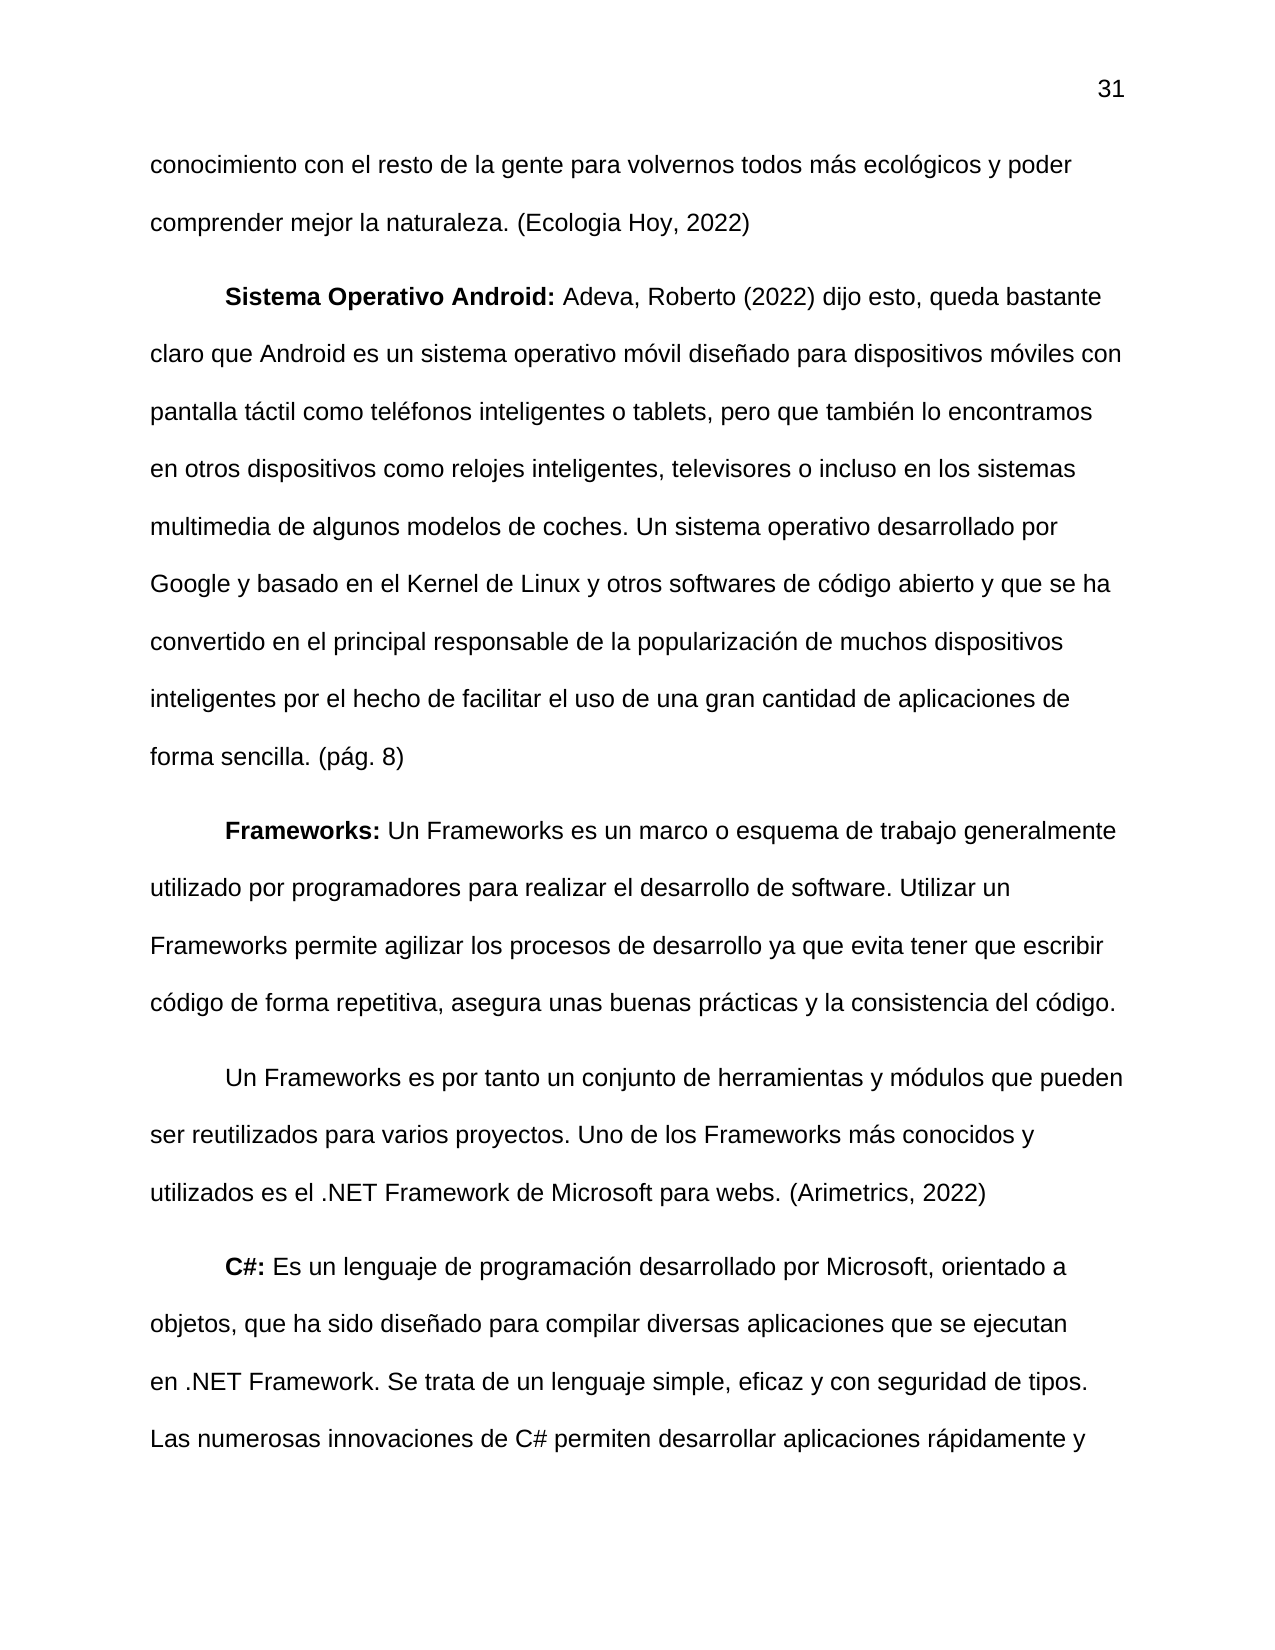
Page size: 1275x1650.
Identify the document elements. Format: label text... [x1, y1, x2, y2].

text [150, 150, 1125, 236]
text Un Frameworks es por tanto un conjunto de herramientas y módulos que pueden ser reutilizados para varios proyectos. Uno de los Frameworks más conocidos y utilizados es el .NET Framework de Microsoft para webs. [150, 1062, 1125, 1206]
text Sistema Operativo Android: Adeva, Roberto (2022) dijo esto, queda bastante claro que Android es un sistema operativo móvil diseñado para dispositivos móviles con pantalla táctil como teléfonos inteligentes o tablets, pero que también lo encontramos en otros dispositivos como relojes inteligentes, televisores o incluso en los sistemas multimedia de algunos modelos de coches. Un sistema operativo desarrollado por Google y basado en el Kernel de Linux y otros softwares de código abierto y que se ha convertido en el principal responsable de la popularización de muchos dispositivos inteligentes por el hecho de facilitar el uso de una gran cantidad de aplicaciones de forma sencilla. (pág. 8) [150, 282, 1125, 770]
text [150, 1252, 1125, 1453]
text Frameworks: Un Frameworks es un marco o esquema de trabajo generalmente utilizado por programadores para realizar el desarrollo de software. Utilizar un Frameworks permite agilizar los procesos de desarrollo ya que evita tener que escribir código de forma repetitiva, asegura unas buenas prácticas y la consistencia del código. [150, 816, 1125, 1017]
